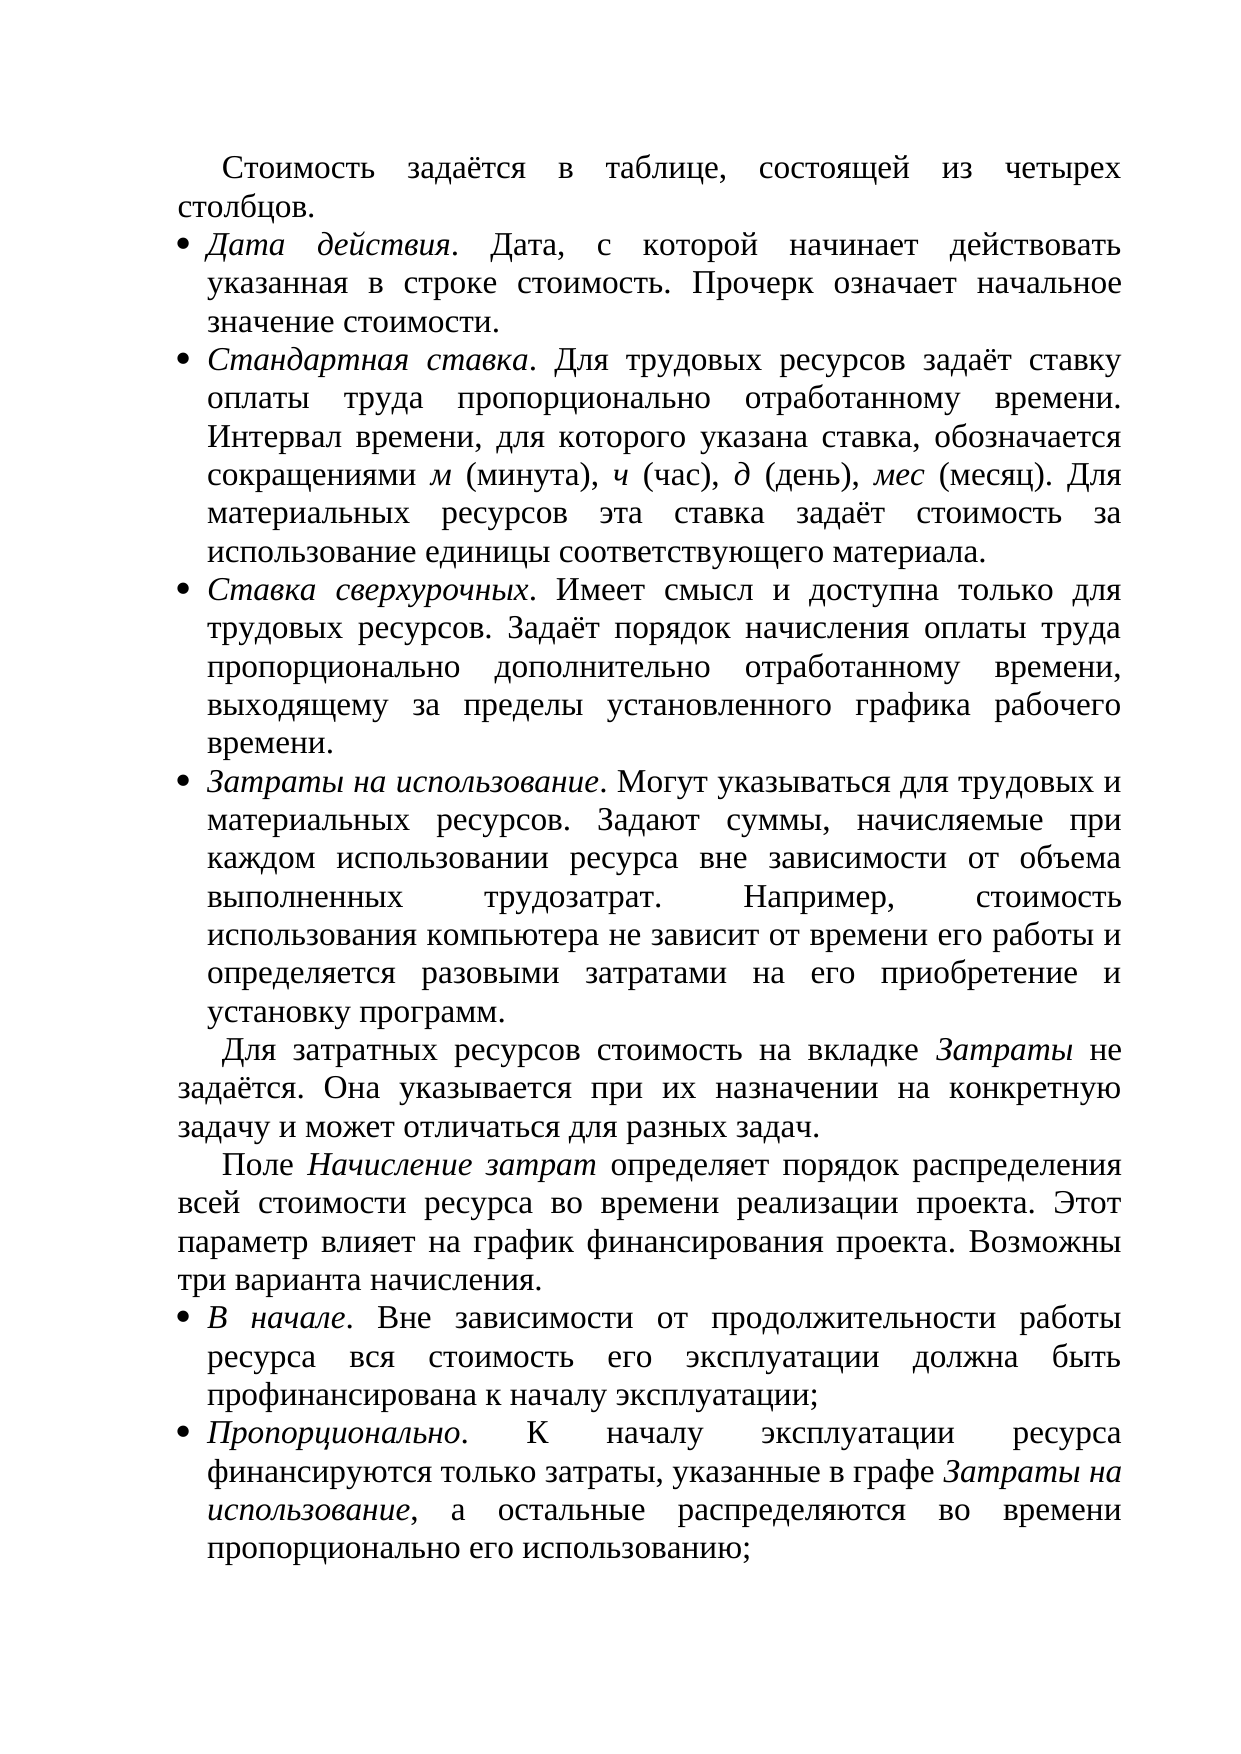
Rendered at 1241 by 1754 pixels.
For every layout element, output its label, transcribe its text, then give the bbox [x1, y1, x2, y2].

text Стоимость задаётся в таблице, состоящей из четырех столбцов. [177, 148, 1122, 224]
list Дата действия. Дата, с которой начинает действовать указанная в строке стоимость. Прочерк означает начальное значение стоимости. [177, 224, 1122, 339]
list Пропорционально. К началу эксплуатации ресурса финансируются только затраты, указанные в графе Затраты на использование, а остальные распределяются во времени пропорционально его использованию; [177, 1413, 1122, 1566]
list Стандартная ставка. Для трудовых ресурсов задаёт ставку оплаты труда пропорционально отработанному времени. Интервал времени, для которого указана ставка, обозначается сокращениями м (минута), ч (час), д (день), мес (месяц). Для материальных ресурсов эта ставка задаёт стоимость за использование единицы соответствующего материала. [177, 339, 1122, 569]
text Для затратных ресурсов стоимость на вкладке Затраты не задаётся. Она указывается при их назначении на конкретную задачу и может отличаться для разных задач. [177, 1029, 1122, 1144]
list Затраты на использование. Могут указываться для трудовых и материальных ресурсов. Задают суммы, начисляемые при каждом использовании ресурса вне зависимости от объема выполненных трудозатрат. Например, стоимость использования компьютера не зависит от времени его работы и определяется разовыми затратами на его приобретение и установку программ. [177, 761, 1122, 1029]
list Ставка сверхурочных. Имеет смысл и доступна только для трудовых ресурсов. Задаёт порядок начисления оплаты труда пропорционально дополнительно отработанному времени, выходящему за пределы установленного графика рабочего времени. [177, 569, 1122, 761]
text Поле Начисление затрат определяет порядок распределения всей стоимости ресурса во времени реализации проекта. Этот параметр влияет на график финансирования проекта. Возможны три варианта начисления. [177, 1144, 1122, 1298]
list В начале. Вне зависимости от продолжительности работы ресурса вся стоимость его эксплуатации должна быть профинансирована к началу эксплуатации; [177, 1298, 1122, 1413]
